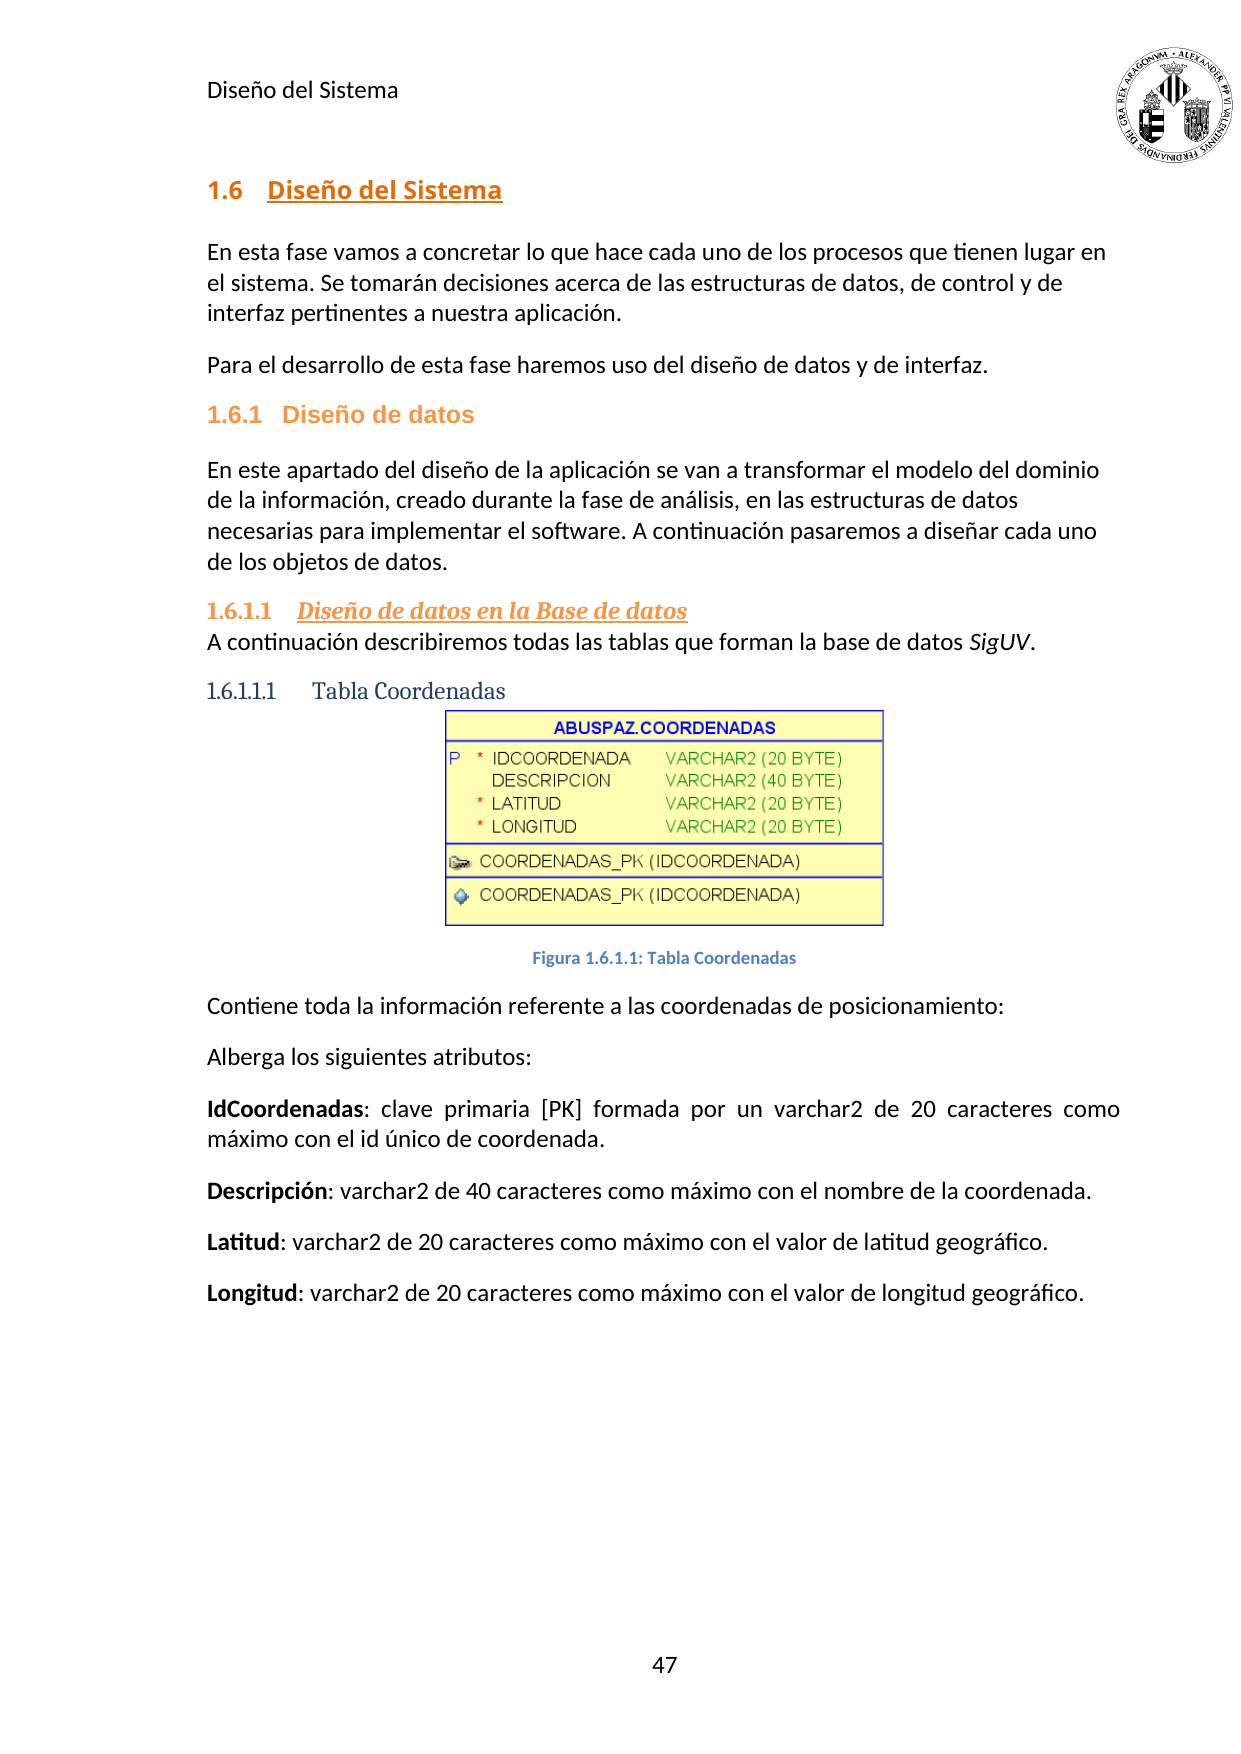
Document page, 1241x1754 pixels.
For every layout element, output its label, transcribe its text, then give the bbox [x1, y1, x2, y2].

text Longitud: varchar2 de 20 caracteres como máximo con el valor de longitud geográfico. [207, 1277, 1122, 1308]
text IdCoordenadas: clave primaria [PK] formada por un varchar2 de 20 caracteres como máximo con el id único de coordenada. [207, 1093, 1122, 1154]
text En este apartado del diseño de la aplicación se van a transformar el modelo del dominio de la información, creado durante la fase de análisis, en las estructuras de datos necesarias para implementar el software. A continuación pasaremos a diseñar cada uno de los objetos de datos. [207, 454, 1122, 576]
subtitle Diseño del Sistema [207, 172, 1122, 206]
text A continuación describiremos todas las tablas que forman la base de datos SigUV. [207, 626, 1122, 656]
text Latitud: varchar2 de 20 caracteres como máximo con el valor de latitud geográfico. [207, 1226, 1122, 1257]
text Para el desarrollo de esta fase haremos uso del diseño de datos y de interfaz. [207, 349, 1122, 379]
picture [445, 710, 884, 926]
text Alberga los siguientes atributos: [207, 1042, 1122, 1072]
subtitle Tabla Coordenadas [207, 677, 1122, 706]
subtitle Diseño de datos en la Base de datos [207, 597, 1122, 626]
text Descripción: varchar2 de 40 caracteres como máximo con el nombre de la coordenada. [207, 1175, 1122, 1205]
text Contiene toda la información referente a las coordenadas de posicionamiento: [207, 990, 1122, 1021]
subtitle Diseño de datos [207, 400, 1122, 429]
text En esta fase vamos a concretar lo que hace cada uno de los procesos que tienen lugar en el sistema. Se tomarán decisiones acerca de las estructuras de datos, de control y de interfaz pertinentes a nuestra aplicación. [207, 237, 1122, 328]
picture [1112, 43, 1236, 165]
